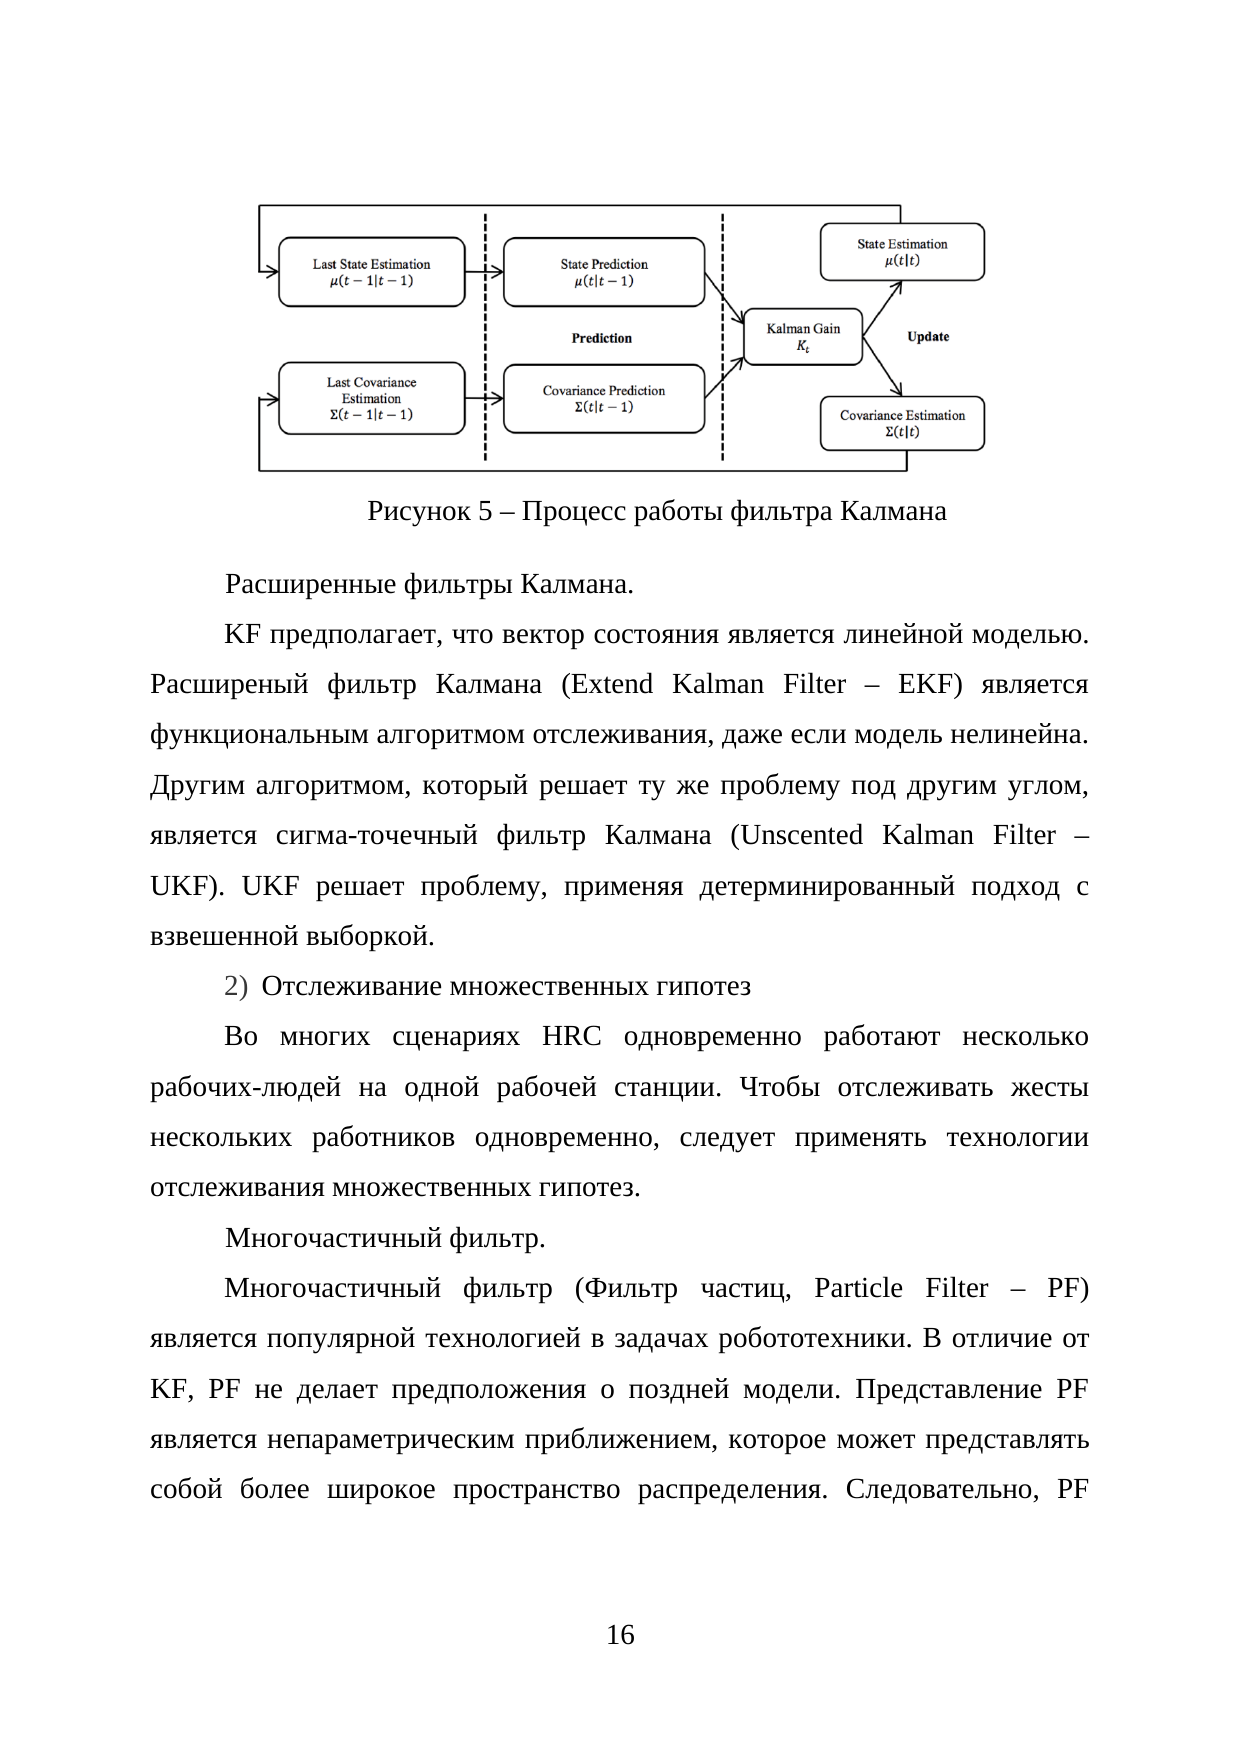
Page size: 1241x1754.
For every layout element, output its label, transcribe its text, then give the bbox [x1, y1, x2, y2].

text Во многих сценариях HRC одновременно работают несколько рабочих-людей на одной рабочей станции. Чтобы отслеживать жесты нескольких работников одновременно, следует применять технологии отслеживания множественных гипотез. [150, 1018, 1090, 1203]
list Отслеживание множественных гипотез [224, 968, 1090, 1002]
picture [245, 192, 995, 480]
text Расширенные фильтры Калмана. [225, 566, 1090, 599]
text Рисунок 5 – Процесс работы фильтра Калмана [150, 493, 1090, 527]
text Многочастичный фильтр. [225, 1220, 1090, 1253]
text KF предполагает, что вектор состояния является линейной моделью. Расширеный фильтр Калмана (Extend Kalman Filter – EKF) является функциональным алгоритмом отслеживания, даже если модель нелинейна. Другим алгоритмом, который решает ту же проблему под другим углом, является сигма-точечный фильтр Калмана (Unscented Kalman Filter – UKF). UKF решает проблему, применяя детерминированный подход с взвешенной выборкой. [150, 616, 1090, 951]
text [150, 1270, 1090, 1505]
